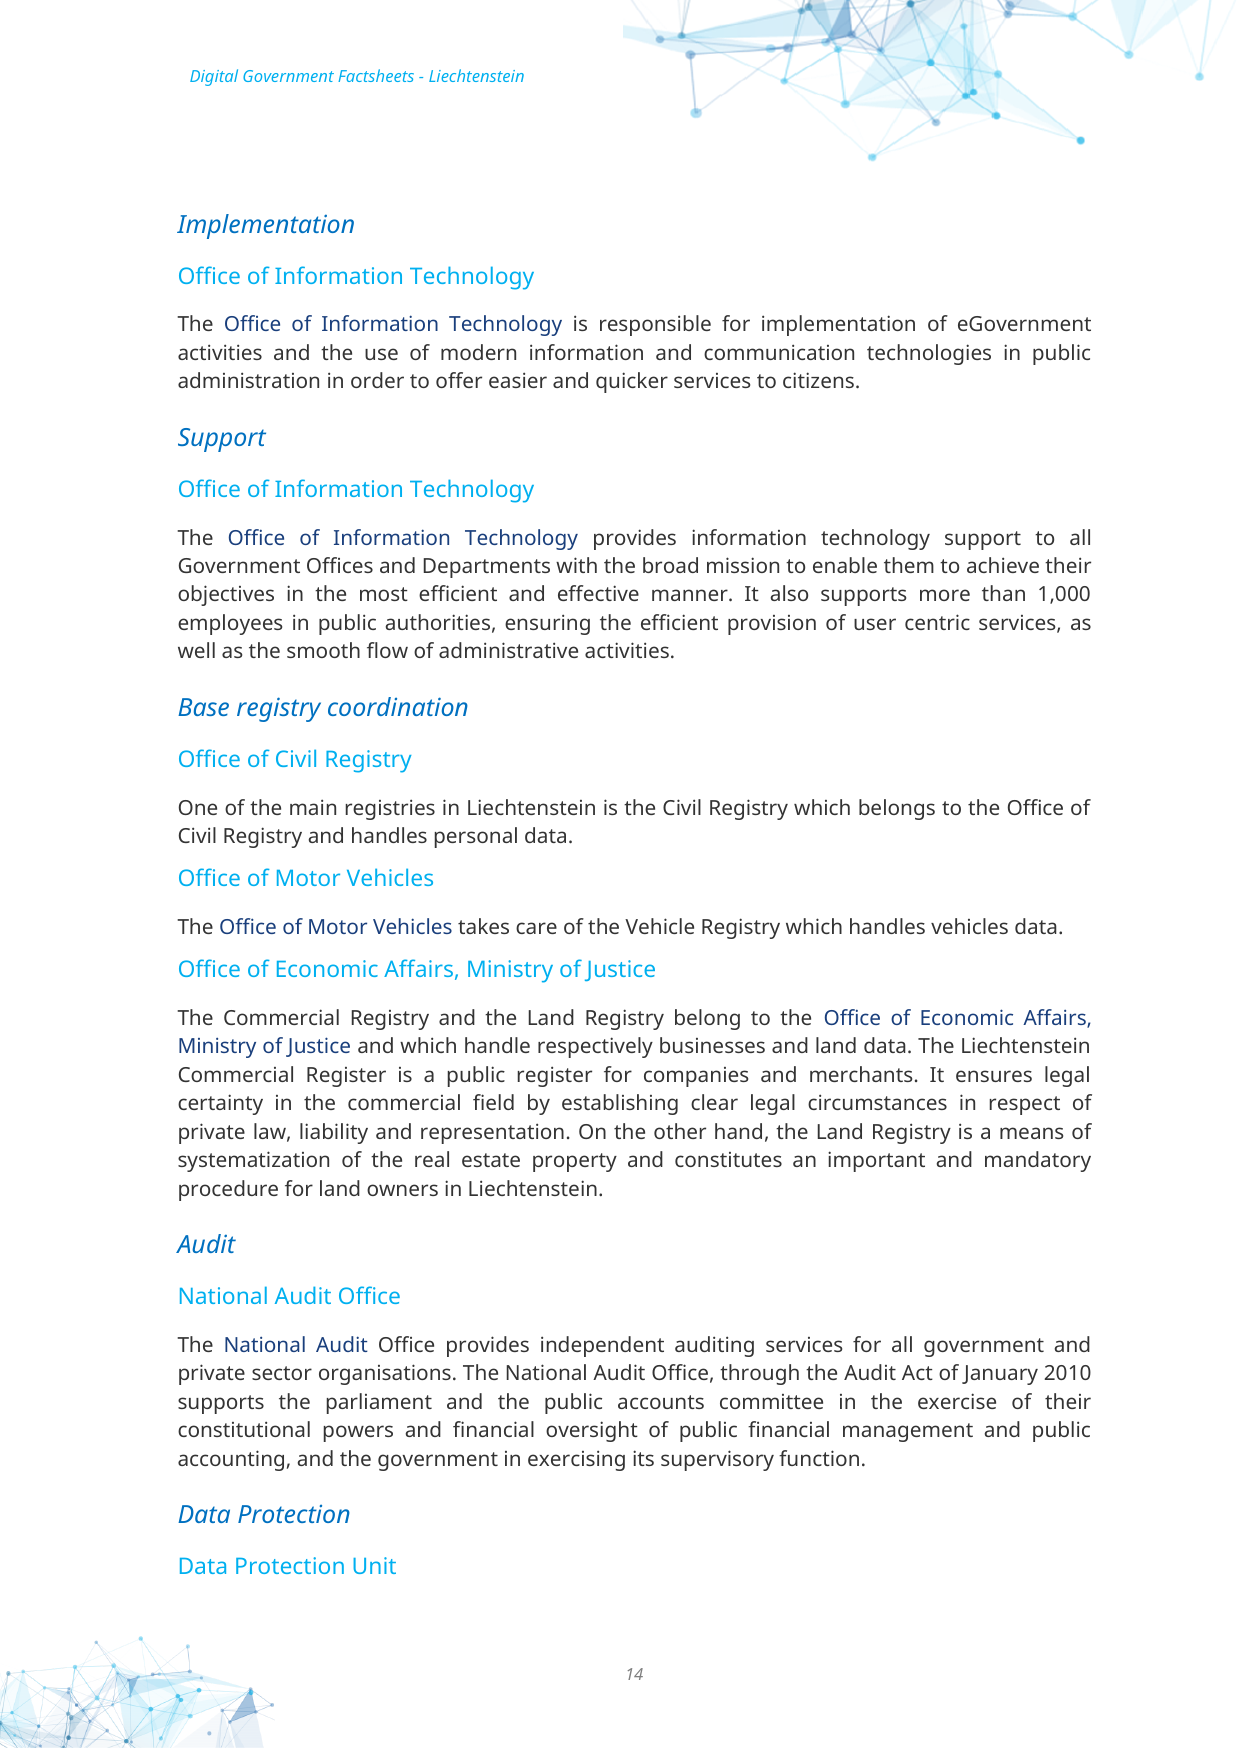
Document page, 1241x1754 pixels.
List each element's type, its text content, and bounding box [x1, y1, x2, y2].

subtitle Implementation [177, 207, 1092, 241]
text One of the main registries in Liechtenstein is the Civil Registry which belongs to the Office of Civil Registry and handles personal data. [177, 793, 1092, 849]
subtitle Office of Motor Vehicles [177, 862, 1092, 893]
subtitle Office of Economic Affairs, Ministry of Justice [177, 953, 1092, 984]
subtitle Audit [177, 1227, 1092, 1261]
text The Office of Motor Vehicles takes care of the Vehicle Registry which handles vehicles data. [177, 912, 1092, 941]
subtitle Office of Information Technology [177, 473, 1092, 504]
subtitle National Audit Office [177, 1280, 1092, 1311]
text The Office of Information Technology provides information technology support to all Government Offices and Departments with the broad mission to enable them to achieve their objectives in the most efficient and effective manner. It also supports more than 1,000 employees in public authorities, ensuring the efficient provision of user centric services, as well as the smooth flow of administrative activities. [177, 523, 1092, 665]
subtitle Office of Civil Registry [177, 743, 1092, 774]
subtitle Support [177, 420, 1092, 454]
text The Commercial Registry and the Land Registry belong to the Office of Economic Affairs, Ministry of Justice and which handle respectively businesses and land data. The Liechtenstein Commercial Register is a public register for companies and merchants. It ensures legal certainty in the commercial field by establishing clear legal circumstances in respect of private law, liability and representation. On the other hand, the Land Registry is a means of systematization of the real estate property and constitutes an important and mandatory procedure for land owners in Liechtenstein. [177, 1003, 1092, 1202]
subtitle Office of Information Technology [177, 259, 1092, 291]
text The Office of Information Technology is responsible for implementation of eGovernment activities and the use of modern information and communication technologies in public administration in order to offer easier and quicker services to citizens. [177, 309, 1092, 395]
text The National Audit Office provides independent auditing services for all government and private sector organisations. The National Audit Office, through the Audit Act of January 2010 supports the parliament and the public accounts committee in the exercise of their constitutional powers and financial oversight of public financial management and public accounting, and the government in exercising its supervisory function. [177, 1330, 1092, 1472]
subtitle Data Protection Unit [177, 1550, 1092, 1581]
subtitle Base registry coordination [177, 690, 1092, 724]
subtitle Data Protection [177, 1497, 1092, 1531]
